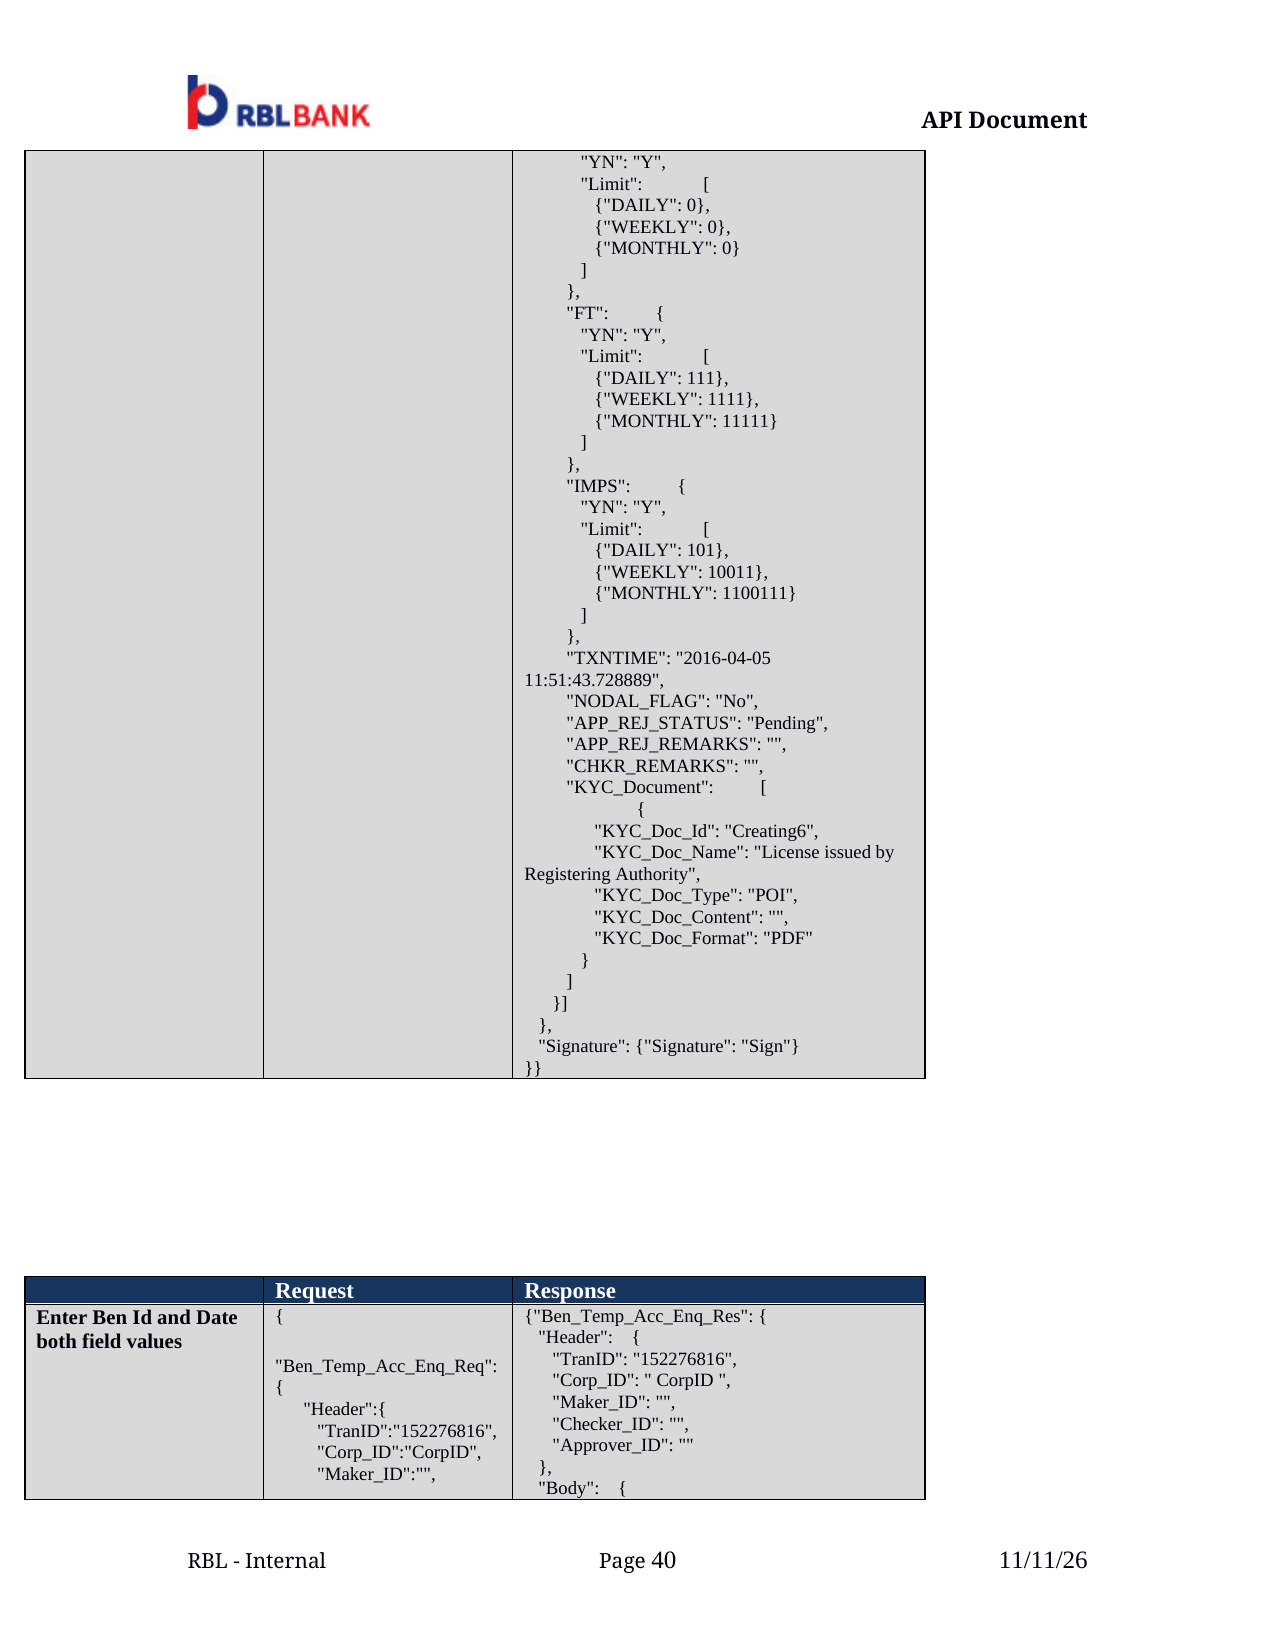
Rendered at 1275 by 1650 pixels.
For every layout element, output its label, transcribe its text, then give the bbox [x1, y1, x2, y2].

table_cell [513, 1305, 924, 1499]
picture [187, 75, 370, 129]
table_header [26, 1277, 263, 1303]
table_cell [26, 1305, 263, 1499]
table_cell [26, 151, 263, 1078]
table_header Request [264, 1277, 512, 1303]
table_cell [513, 151, 924, 1078]
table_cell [264, 151, 512, 1078]
table_header Response [513, 1277, 924, 1303]
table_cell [264, 1305, 512, 1499]
